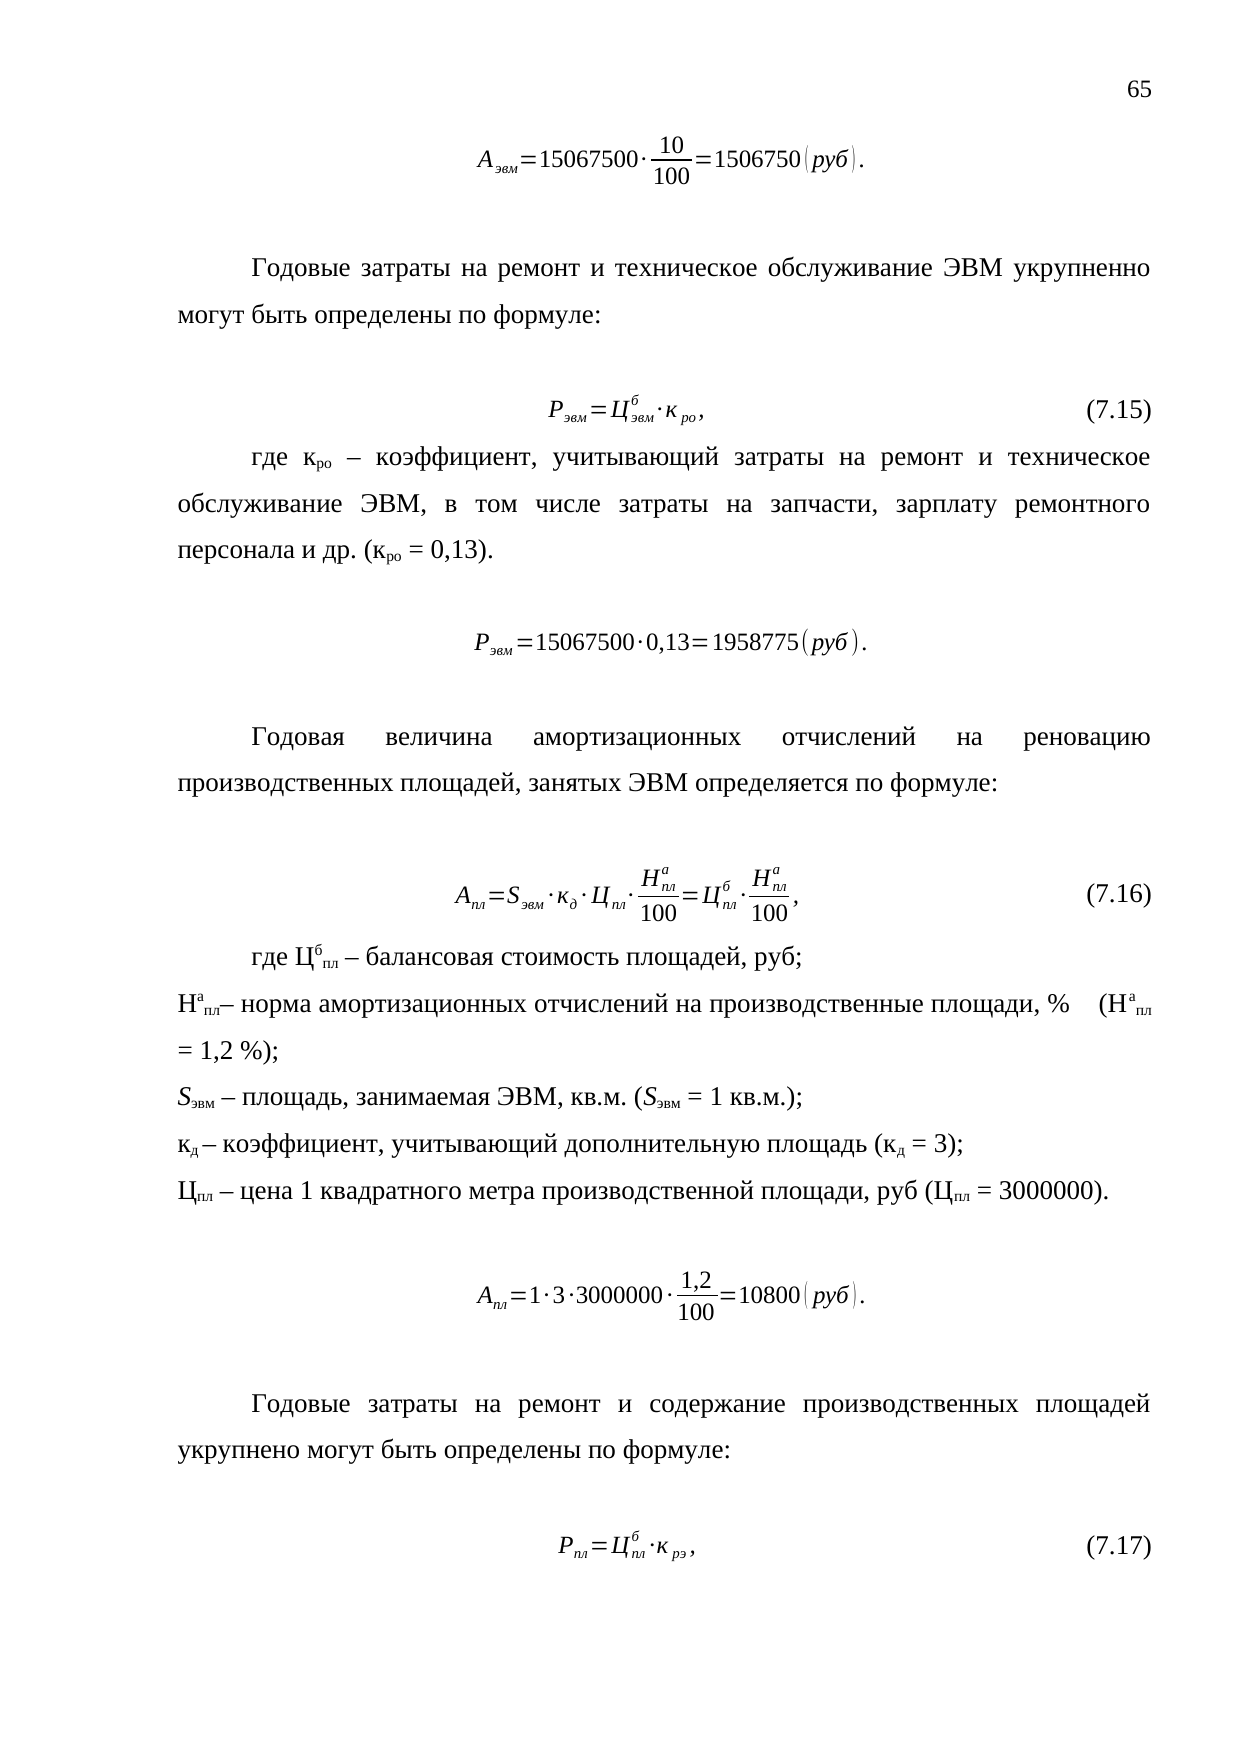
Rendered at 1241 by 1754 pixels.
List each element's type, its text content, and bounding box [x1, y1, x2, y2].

table_header [177, 391, 1075, 440]
text Годовая величина амортизационных отчислений на реновацию производственных площадей, занятых ЭВМ определяется по формуле: [177, 720, 1152, 798]
table_header (7.15) [1075, 391, 1152, 440]
text Sэвм – площадь, занимаемая ЭВМ, кв.м. (Sэвм = 1 кв.м.); [177, 1080, 1152, 1112]
table_header (7.17) [1075, 1527, 1152, 1576]
text Годовые затраты на ремонт и содержание производственных площадей укрупнено могут быть определены по формуле: [177, 1387, 1152, 1465]
table_header [177, 1527, 1075, 1576]
table_header (7.16) [1075, 860, 1152, 940]
table_header [177, 860, 1075, 940]
text где кро – коэффициент, учитывающий затраты на ремонт и техническое обслуживание ЭВМ, в том числе затраты на запчасти, зарплату ремонтного персонала и др. (кро = 0,13). [177, 440, 1152, 565]
table_header [177, 627, 1152, 673]
text Годовые затраты на ремонт и техническое обслуживание ЭВМ укрупненно могут быть определены по формуле: [177, 251, 1152, 329]
text где Цбпл – балансовая стоимость площадей, руб; [177, 940, 1152, 972]
text Цпл – цена 1 квадратного метра производственной площади, руб (Цпл = 3000000). [177, 1174, 1152, 1205]
table_cell [177, 131, 1152, 204]
table_header [177, 1267, 1152, 1340]
text кд – коэффициент, учитывающий дополнительную площадь (кд = 3); [177, 1127, 1152, 1158]
text Напл– норма амортизационных отчислений на производственные площади, % (Напл = 1,2 %); [177, 987, 1152, 1065]
